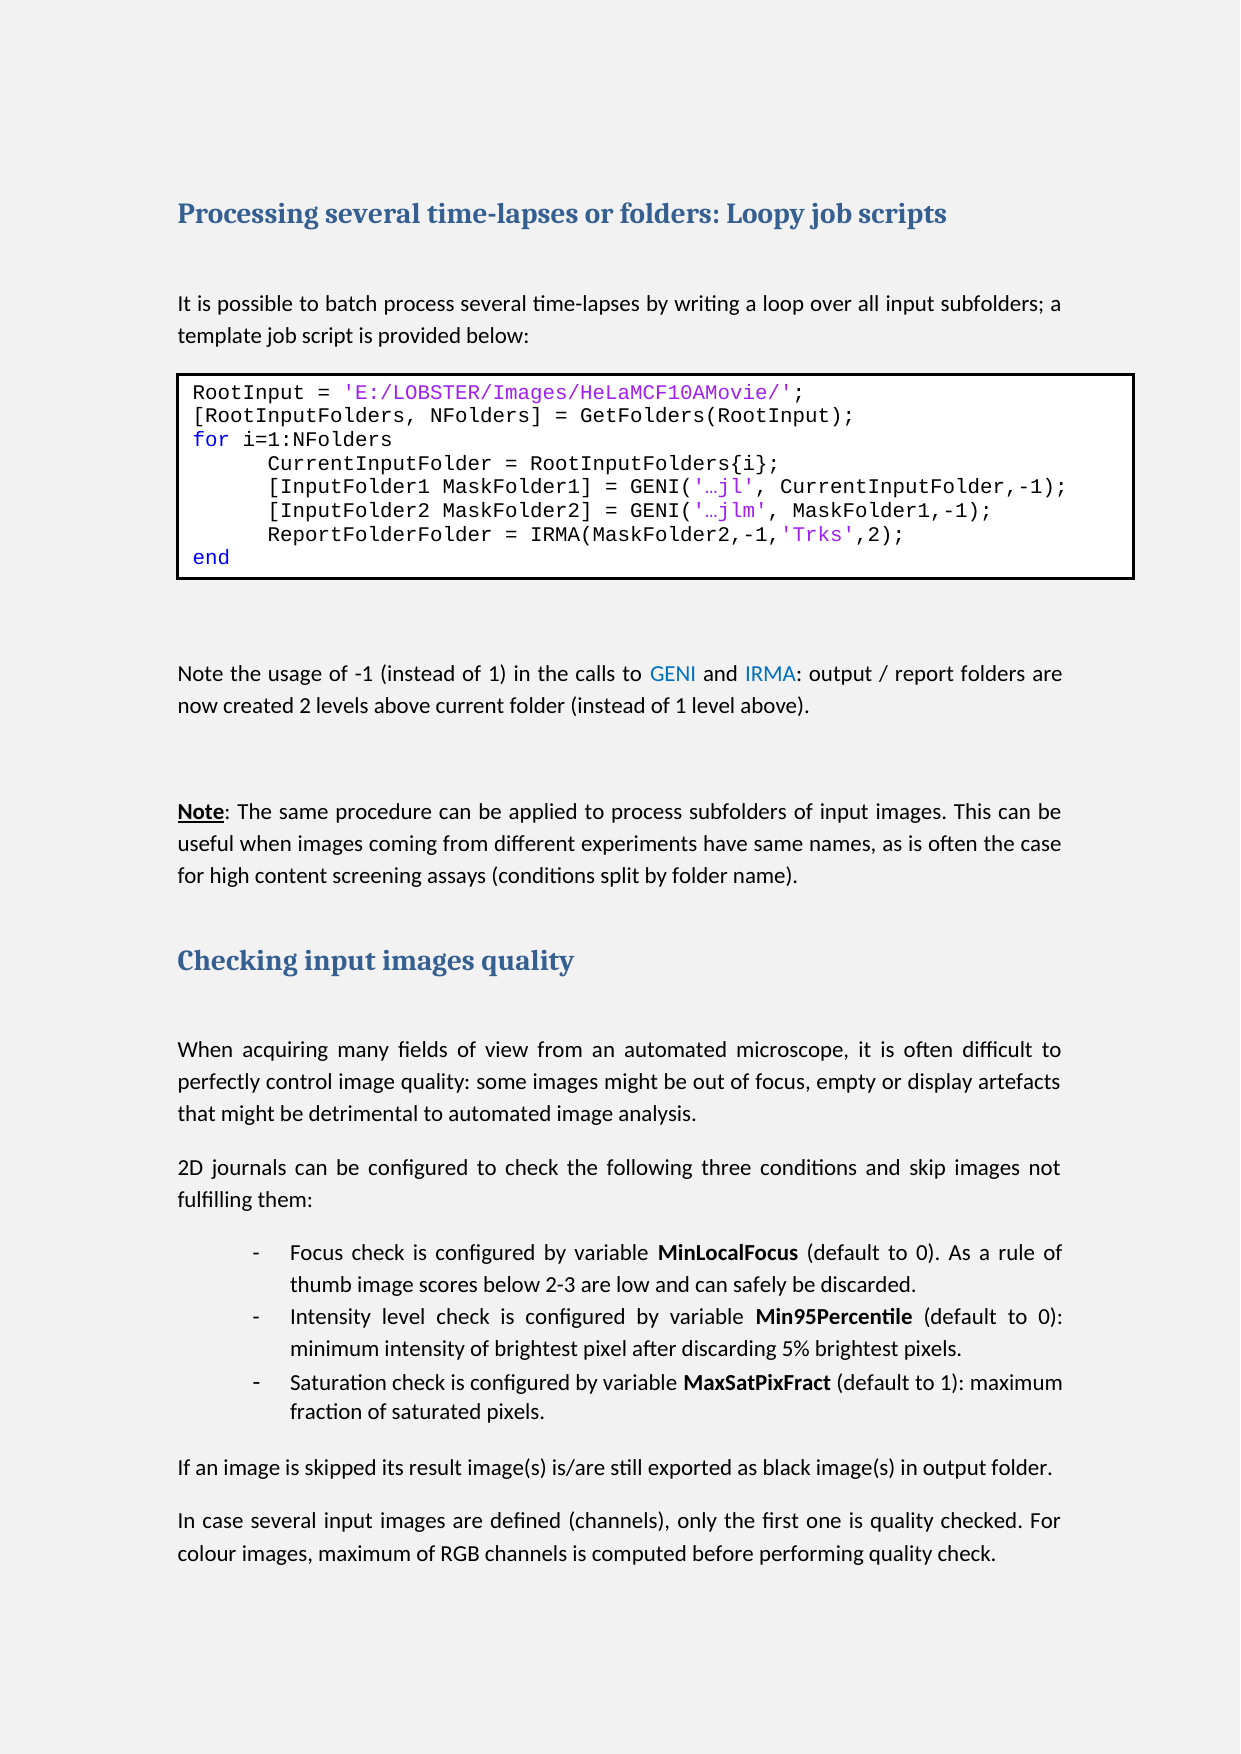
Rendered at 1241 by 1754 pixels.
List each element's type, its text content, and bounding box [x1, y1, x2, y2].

text When acquiring many fields of view from an automated microscope, it is often difficult to perfectly control image quality: some images might be out of focus, empty or display artefacts that might be detrimental to automated image analysis. [177, 1035, 1063, 1128]
text Note: The same procedure can be applied to process subfolders of input images. This can be useful when images coming from different experiments have same names, as is often the case for high content screening assays (conditions split by folder name). [177, 797, 1063, 889]
list Intensity level check is configured by variable Min95Percentile (default to 0): minimum intensity of brightest pixel after discarding 5% brightest pixels. [252, 1302, 1063, 1362]
list Saturation check is configured by variable MaxSatPixFract (default to 1): maximum fraction of saturated pixels. [252, 1367, 1063, 1425]
text If an image is skipped its result image(s) is/are still exported as black image(s) in output folder. [177, 1453, 1063, 1481]
subtitle Processing several time-lapses or folders: Loopy job scripts [177, 198, 1063, 231]
text 2D journals can be configured to check the following three conditions and skip images not fulfilling them: [177, 1153, 1063, 1213]
text In case several input images are defined (channels), only the first one is quality checked. For colour images, maximum of RGB channels is computed before performing quality check. [177, 1506, 1063, 1567]
text It is possible to batch process several time-lapses by writing a loop over all input subfolders; a template job script is provided below: [177, 289, 1063, 349]
subtitle Checking input images quality [177, 944, 1063, 977]
text Note the usage of -1 (instead of 1) in the calls to GENI and IRMA: output / report folders are now created 2 levels above current folder (instead of 1 level above). [177, 659, 1063, 719]
list Focus check is configured by variable MinLocalFocus (default to 0). As a rule of thumb image scores below 2-3 are low and can safely be discarded. [252, 1238, 1063, 1298]
